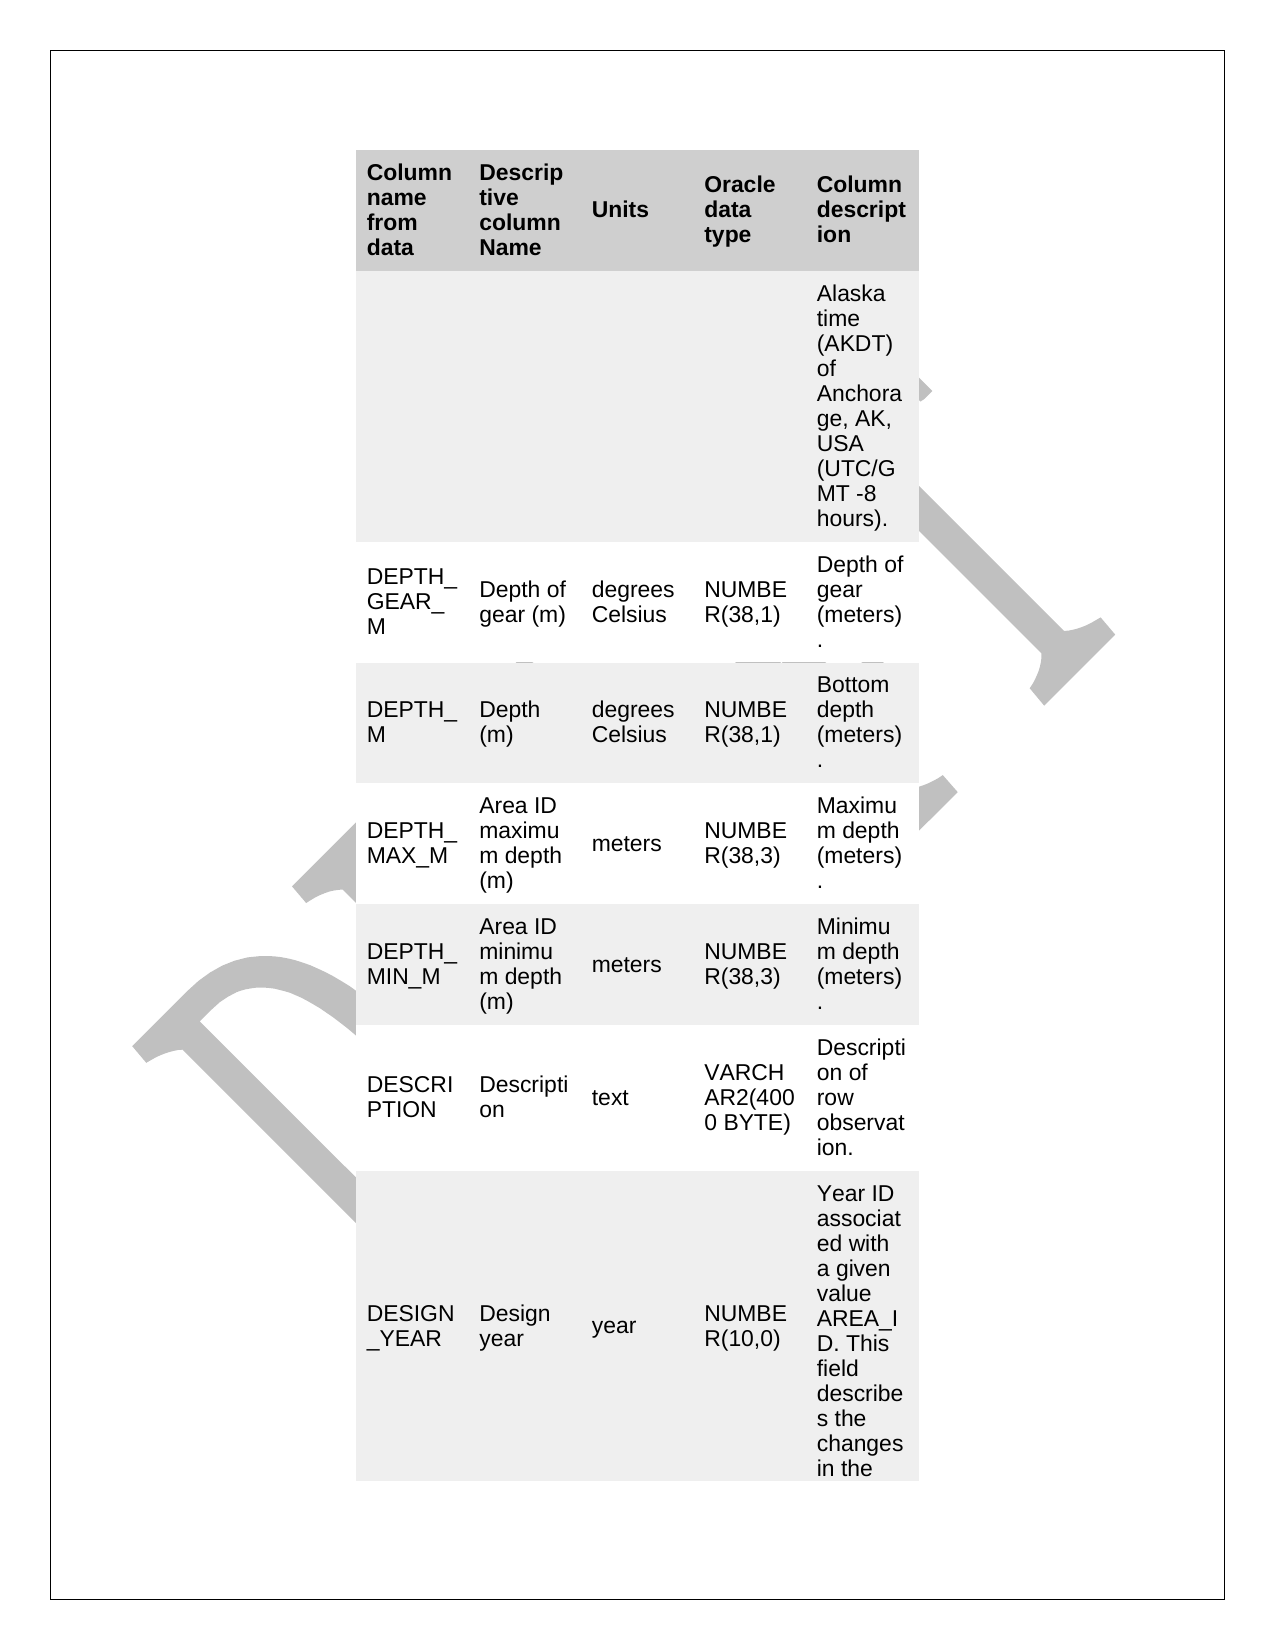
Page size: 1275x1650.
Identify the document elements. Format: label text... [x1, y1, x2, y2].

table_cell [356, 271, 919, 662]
table_header Units [581, 150, 694, 271]
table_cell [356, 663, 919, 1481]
table_header Column description [806, 150, 919, 271]
table_header Column name from data [356, 150, 469, 271]
table_header Oracle data type [694, 150, 806, 271]
table_header Descriptive column Name [469, 150, 581, 271]
